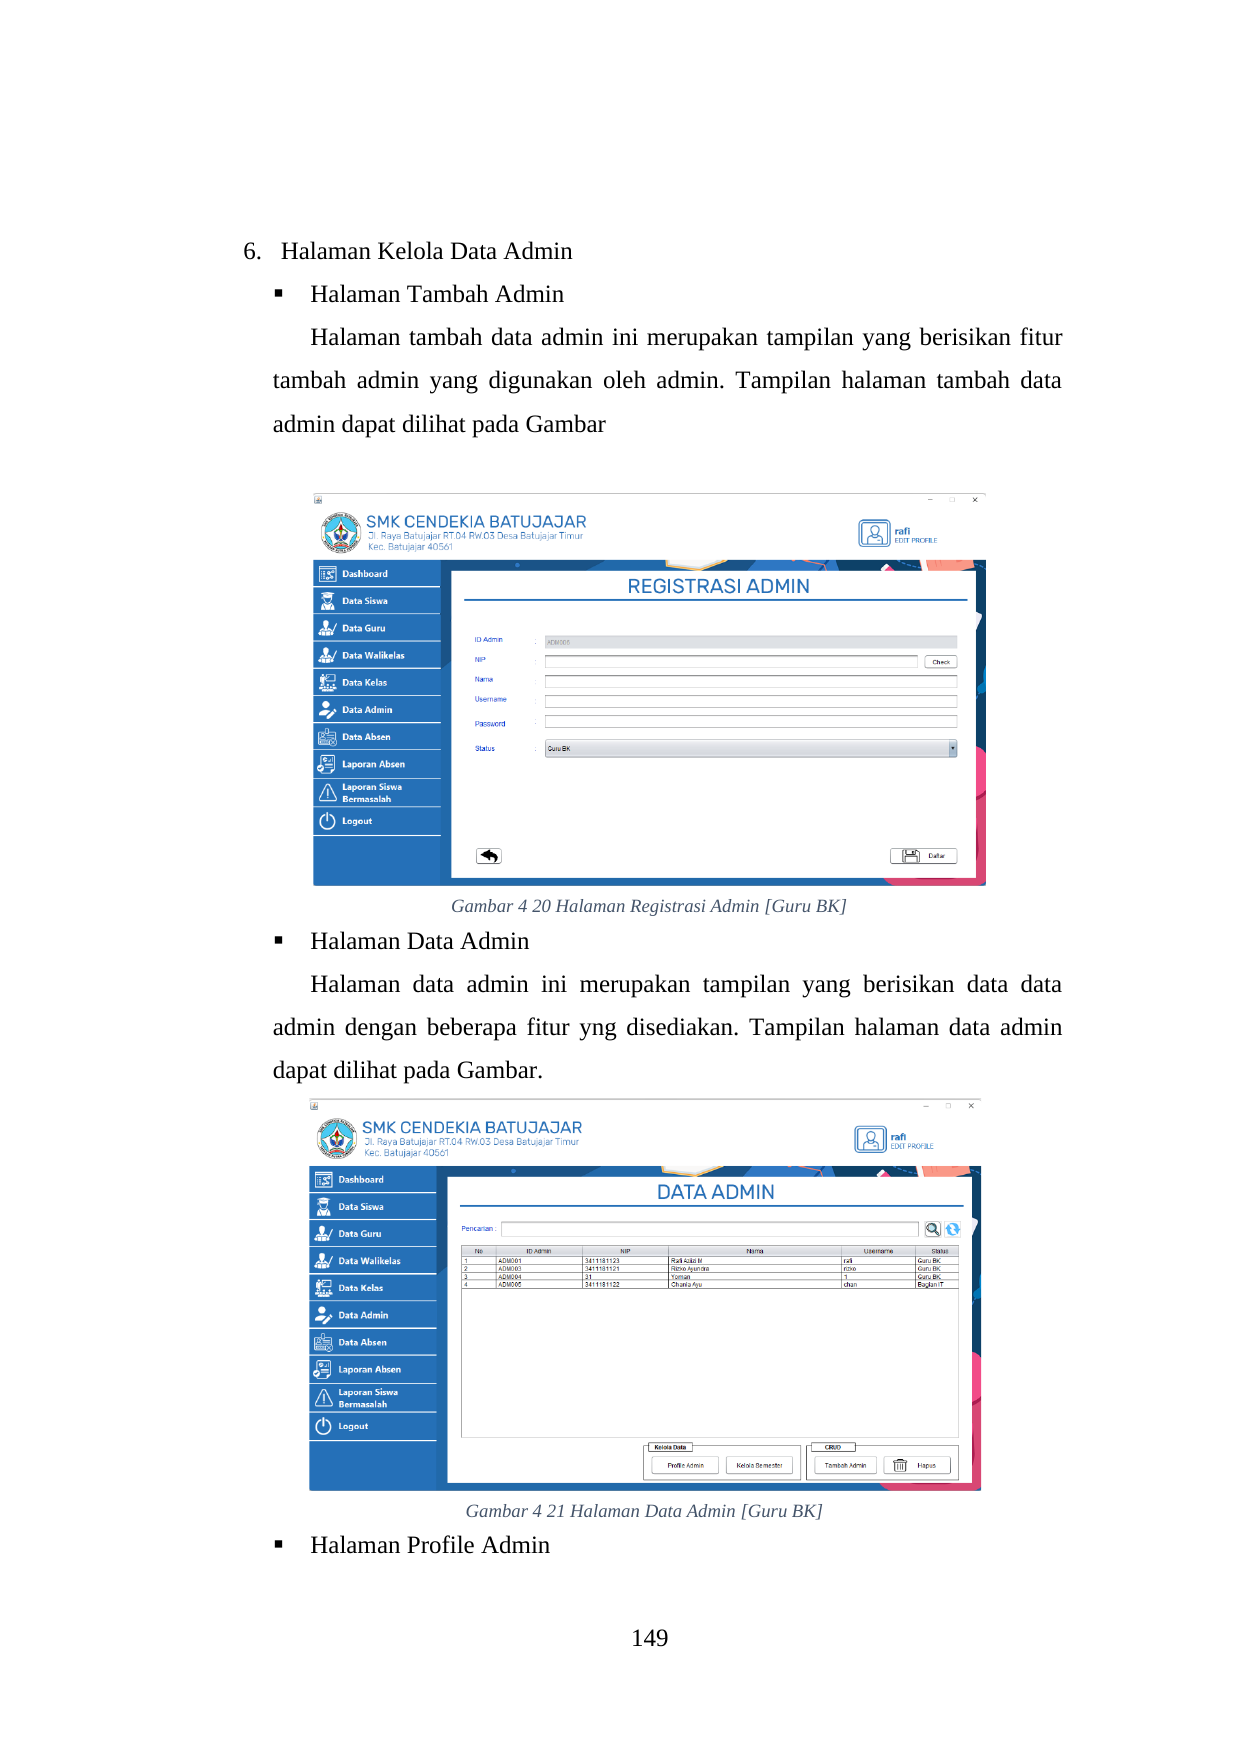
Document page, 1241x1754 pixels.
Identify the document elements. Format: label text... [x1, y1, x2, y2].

text Halaman data admin ini merupakan tampilan yang berisikan data data admin dengan beberapa fitur yng disediakan. Tampilan halaman data admin dapat dilihat pada Gambar. [273, 969, 1063, 1084]
list Halaman Profile Admin [273, 1530, 1063, 1559]
picture [313, 493, 986, 886]
text Halaman tambah data admin ini merupakan tampilan yang berisikan fitur tambah admin yang digunakan oleh admin. Tampilan halaman tambah data admin dapat dilihat pada Gambar [273, 322, 1063, 437]
list Halaman Kelola Data Admin [243, 236, 1063, 265]
list Halaman Tambah Admin [273, 279, 1063, 308]
list Halaman Data Admin [273, 926, 1063, 955]
picture [309, 1098, 982, 1491]
